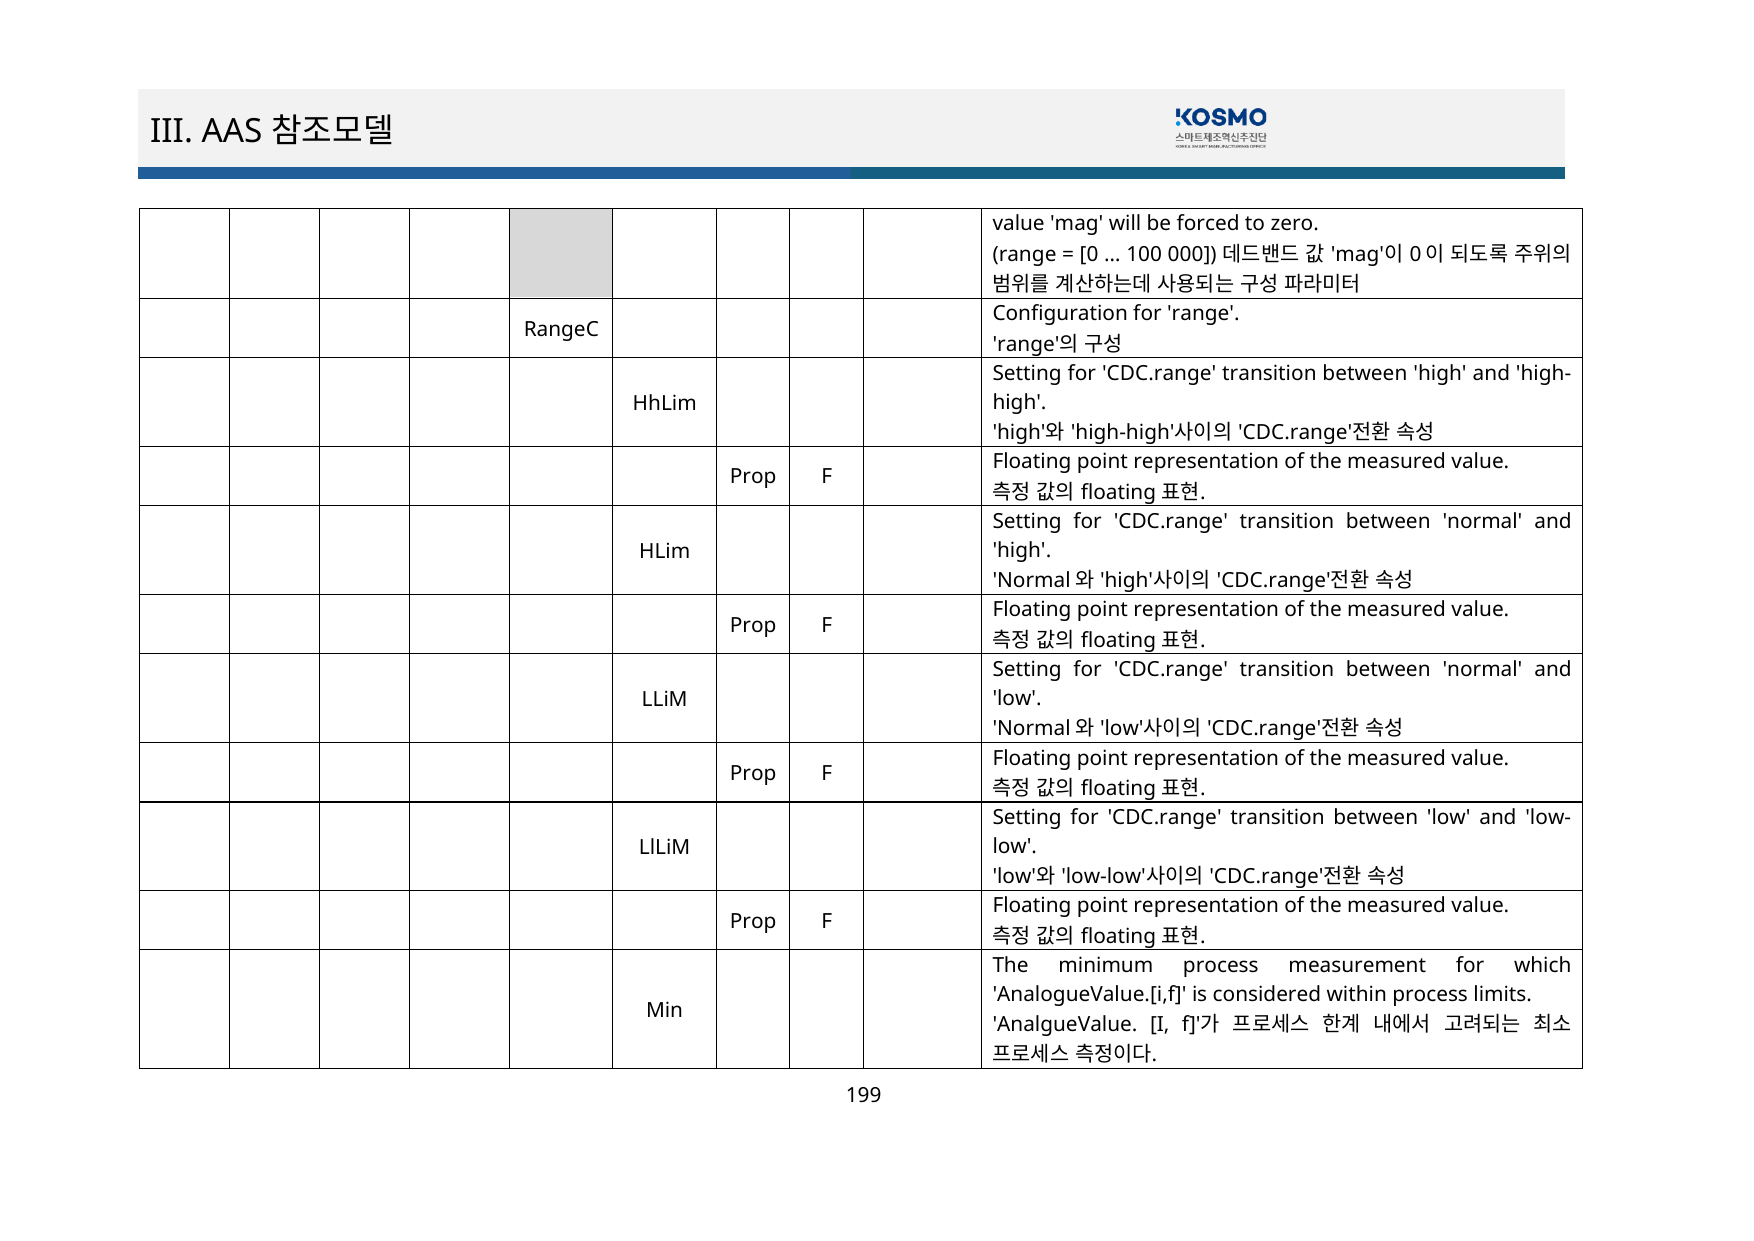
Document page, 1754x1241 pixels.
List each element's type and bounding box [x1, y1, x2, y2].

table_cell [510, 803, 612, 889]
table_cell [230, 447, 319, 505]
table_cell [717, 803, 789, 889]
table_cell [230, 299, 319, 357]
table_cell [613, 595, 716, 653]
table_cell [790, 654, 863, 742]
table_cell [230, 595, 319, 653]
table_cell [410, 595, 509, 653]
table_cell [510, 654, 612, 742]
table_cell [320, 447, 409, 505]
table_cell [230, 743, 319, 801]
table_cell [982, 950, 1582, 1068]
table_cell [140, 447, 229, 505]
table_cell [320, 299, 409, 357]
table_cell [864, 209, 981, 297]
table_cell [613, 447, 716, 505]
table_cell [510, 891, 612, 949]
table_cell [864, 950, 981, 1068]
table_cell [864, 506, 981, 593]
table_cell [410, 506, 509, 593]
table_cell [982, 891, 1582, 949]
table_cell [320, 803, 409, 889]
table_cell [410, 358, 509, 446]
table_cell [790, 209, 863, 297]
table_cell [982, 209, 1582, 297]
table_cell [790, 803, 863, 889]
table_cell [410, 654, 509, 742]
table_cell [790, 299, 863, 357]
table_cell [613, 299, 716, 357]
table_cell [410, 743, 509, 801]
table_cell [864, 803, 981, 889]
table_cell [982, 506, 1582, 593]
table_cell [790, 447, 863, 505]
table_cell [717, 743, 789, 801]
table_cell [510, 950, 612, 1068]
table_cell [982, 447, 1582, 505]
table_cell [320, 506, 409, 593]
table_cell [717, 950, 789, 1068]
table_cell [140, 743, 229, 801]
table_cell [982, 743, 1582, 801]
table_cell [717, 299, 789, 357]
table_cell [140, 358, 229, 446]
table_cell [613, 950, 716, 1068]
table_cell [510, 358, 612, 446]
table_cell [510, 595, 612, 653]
picture [1175, 108, 1267, 148]
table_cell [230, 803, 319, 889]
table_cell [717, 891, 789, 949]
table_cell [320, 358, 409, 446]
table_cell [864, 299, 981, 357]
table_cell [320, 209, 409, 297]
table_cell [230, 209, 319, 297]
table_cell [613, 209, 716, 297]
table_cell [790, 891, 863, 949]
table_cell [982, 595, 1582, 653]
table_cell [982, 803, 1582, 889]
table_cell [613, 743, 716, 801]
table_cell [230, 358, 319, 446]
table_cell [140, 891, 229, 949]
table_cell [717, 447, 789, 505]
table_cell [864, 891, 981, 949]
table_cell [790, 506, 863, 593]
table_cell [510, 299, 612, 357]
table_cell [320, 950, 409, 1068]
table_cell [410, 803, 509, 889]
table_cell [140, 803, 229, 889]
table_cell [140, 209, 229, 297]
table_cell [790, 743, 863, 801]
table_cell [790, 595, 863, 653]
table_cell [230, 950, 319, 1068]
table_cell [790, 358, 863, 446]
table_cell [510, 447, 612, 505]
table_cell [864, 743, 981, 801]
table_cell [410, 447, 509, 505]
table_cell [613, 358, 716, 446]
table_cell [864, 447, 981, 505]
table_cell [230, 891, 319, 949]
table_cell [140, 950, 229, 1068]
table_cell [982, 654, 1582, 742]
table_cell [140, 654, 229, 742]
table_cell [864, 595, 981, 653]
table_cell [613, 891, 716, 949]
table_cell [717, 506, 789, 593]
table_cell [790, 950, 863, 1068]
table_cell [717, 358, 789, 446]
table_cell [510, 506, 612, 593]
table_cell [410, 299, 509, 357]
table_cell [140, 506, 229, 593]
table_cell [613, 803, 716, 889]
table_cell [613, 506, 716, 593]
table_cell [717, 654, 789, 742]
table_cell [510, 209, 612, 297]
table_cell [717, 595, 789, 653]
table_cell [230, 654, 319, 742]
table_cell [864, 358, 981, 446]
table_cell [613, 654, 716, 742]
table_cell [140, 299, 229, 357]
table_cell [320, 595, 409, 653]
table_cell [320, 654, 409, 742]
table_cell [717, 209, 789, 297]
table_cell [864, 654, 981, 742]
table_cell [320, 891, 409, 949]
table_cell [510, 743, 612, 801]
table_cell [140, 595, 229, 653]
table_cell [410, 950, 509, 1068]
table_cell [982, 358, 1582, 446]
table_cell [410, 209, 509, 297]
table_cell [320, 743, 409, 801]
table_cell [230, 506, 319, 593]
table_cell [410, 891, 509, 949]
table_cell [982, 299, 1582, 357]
